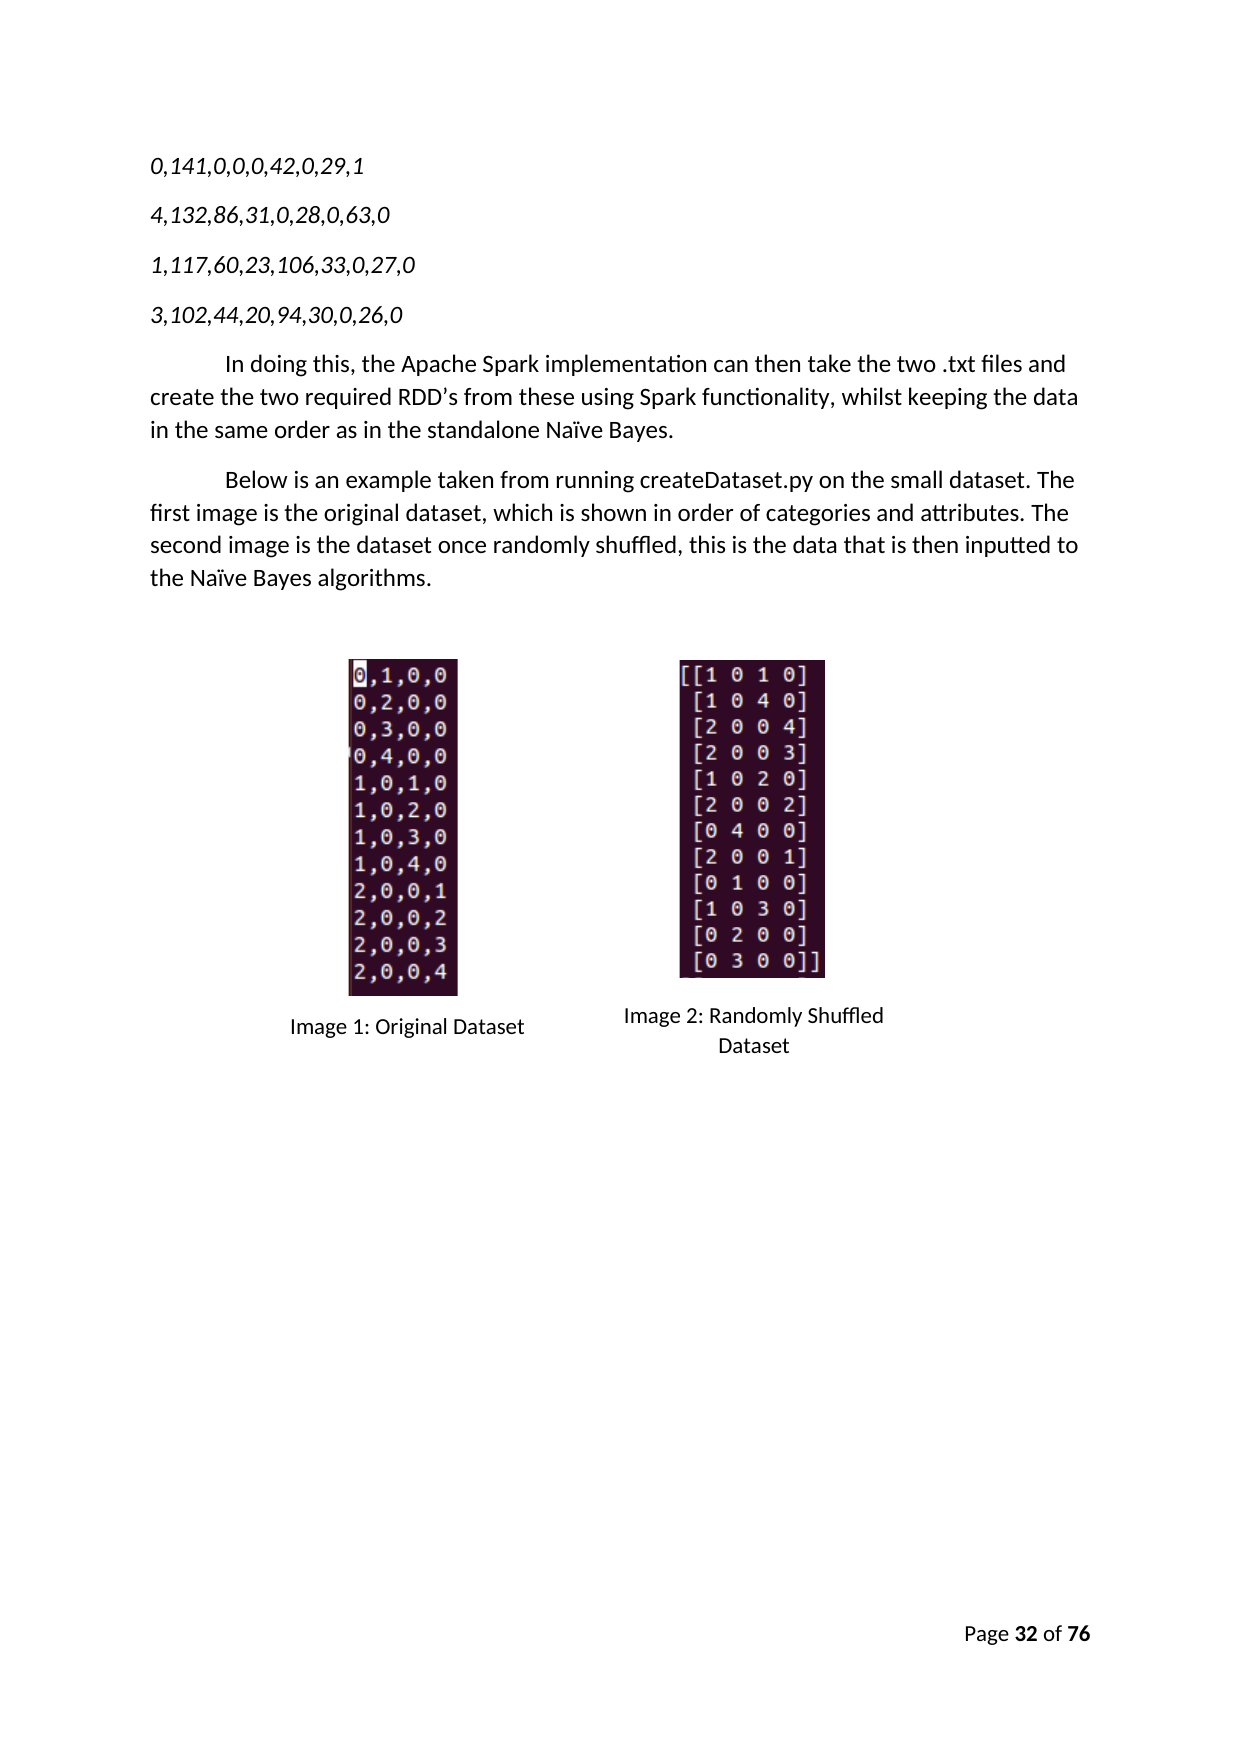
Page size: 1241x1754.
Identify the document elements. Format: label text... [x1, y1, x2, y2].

text 4,132,86,31,0,28,0,63,0 [150, 199, 1090, 230]
text 1,117,60,23,106,33,0,27,0 [150, 249, 1090, 280]
picture [679, 660, 825, 978]
text 0,141,0,0,0,42,0,29,1 [150, 150, 1090, 181]
text In doing this, the Apache Spark implementation can then take the two .txt files and create the two required RDD’s from these using Spark functionality, whilst keeping the data in the same order as in the standalone Naïve Bayes. [150, 348, 1090, 445]
text 3,102,44,20,94,30,0,26,0 [150, 299, 1090, 329]
text Below is an example taken from running createDataset.py on the small dataset. The first image is the original dataset, which is shown in order of categories and attributes. The second image is the dataset once randomly shuffled, this is the data that is then inputted to the Naïve Bayes algorithms. [150, 464, 1090, 593]
picture [348, 659, 458, 996]
